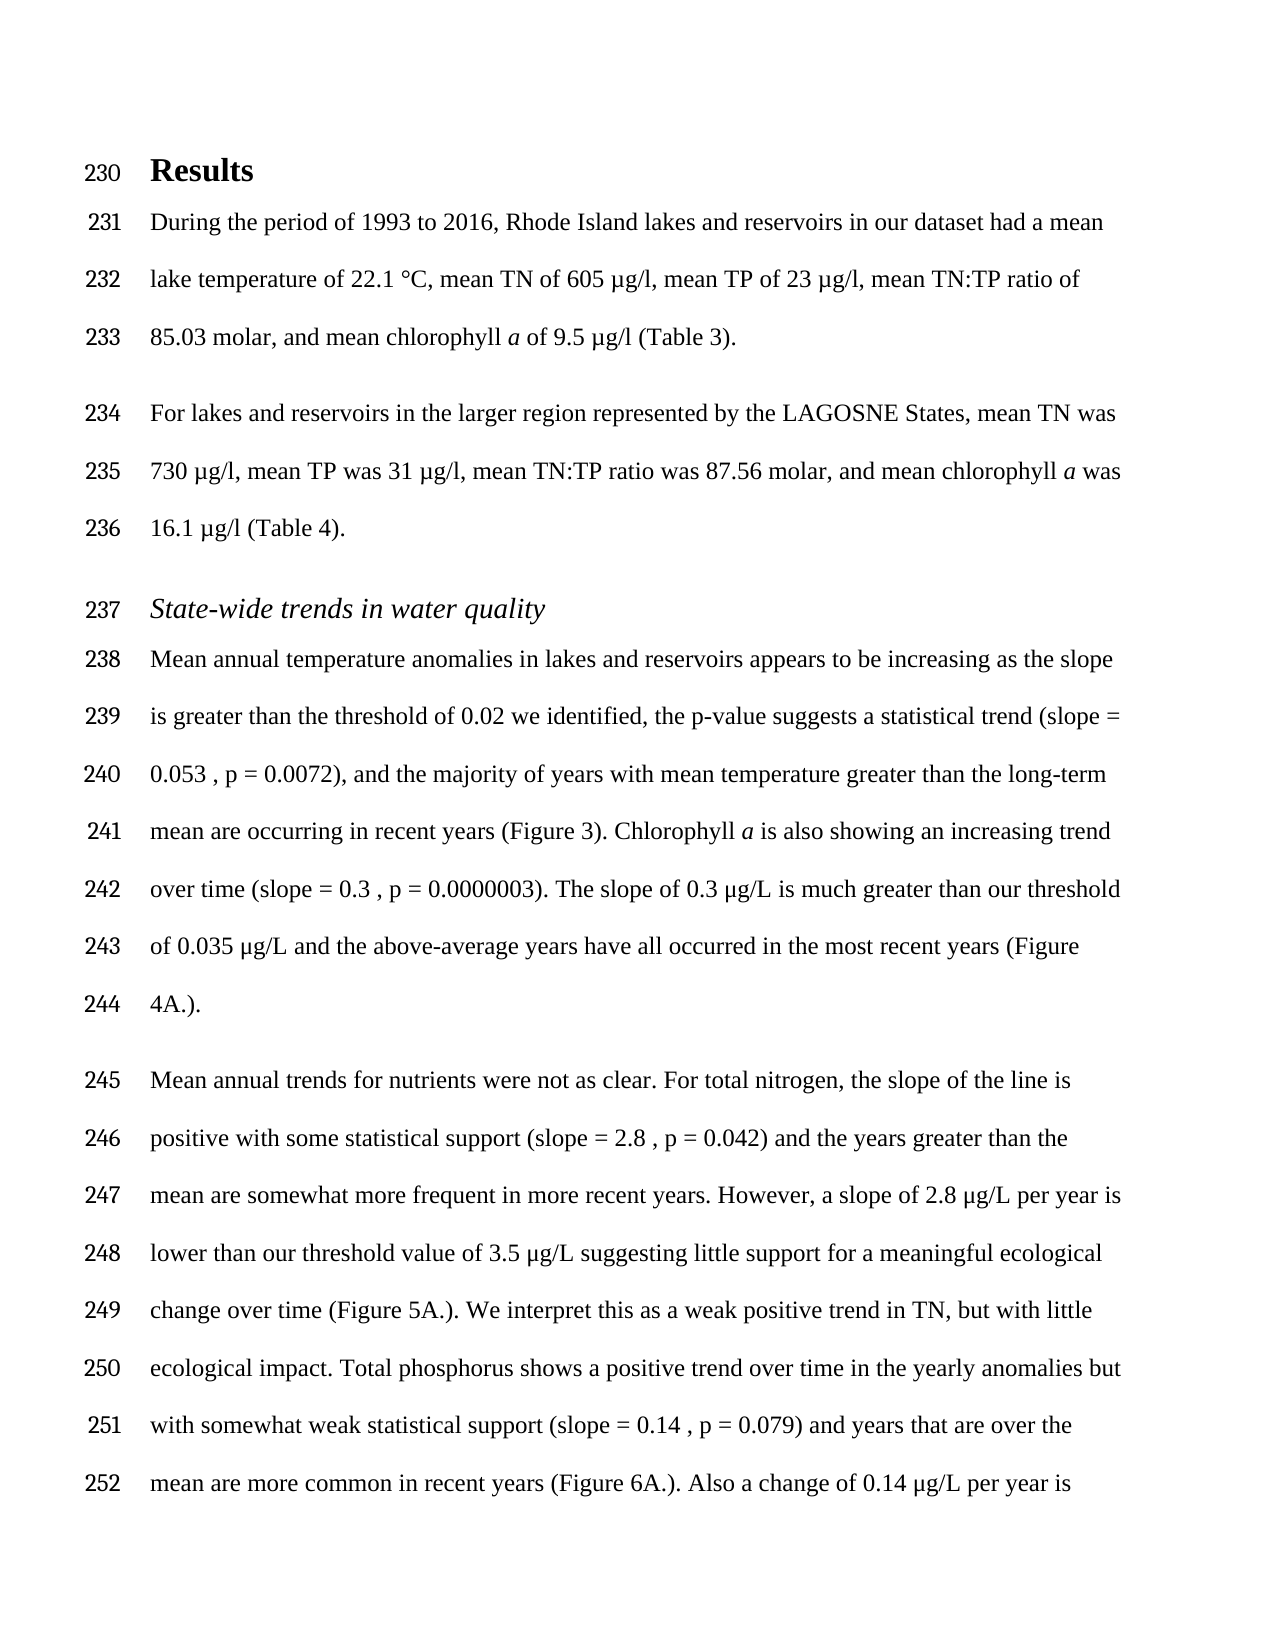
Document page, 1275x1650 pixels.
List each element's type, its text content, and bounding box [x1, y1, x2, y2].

subtitle Results [150, 150, 1125, 188]
text Mean annual temperature anomalies in lakes and reservoirs appears to be increasing as the slope is greater than the threshold of 0.02 we identified, the p-value suggests a statistical trend (slope = 0.053 , p = 0.0072), and the majority of years with mean temperature greater than the long-term mean are occurring in recent years (Figure 3). Chlorophyll a is also showing an increasing trend over time (slope = 0.3 , p = 0.0000003). The slope of 0.3 μg/L is much greater than our threshold of 0.035 μg/L and the above-average years have all occurred in the most recent years (Figure 4A.). [150, 644, 1125, 1018]
text For lakes and reservoirs in the larger region represented by the LAGOSNE States, mean TN was 730 µg/l, mean TP was 31 µg/l, mean TN:TP ratio was 87.56 molar, and mean chlorophyll a was 16.1 µg/l (Table 4). [150, 398, 1125, 542]
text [150, 1065, 1125, 1496]
subtitle State-wide trends in water quality [150, 592, 1125, 625]
text During the period of 1993 to 2016, Rhode Island lakes and reservoirs in our dataset had a mean lake temperature of 22.1 °C, mean TN of 605 µg/l, mean TP of 23 µg/l, mean TN:TP ratio of 85.03 molar, and mean chlorophyll a of 9.5 µg/l (Table 3). [150, 207, 1125, 351]
